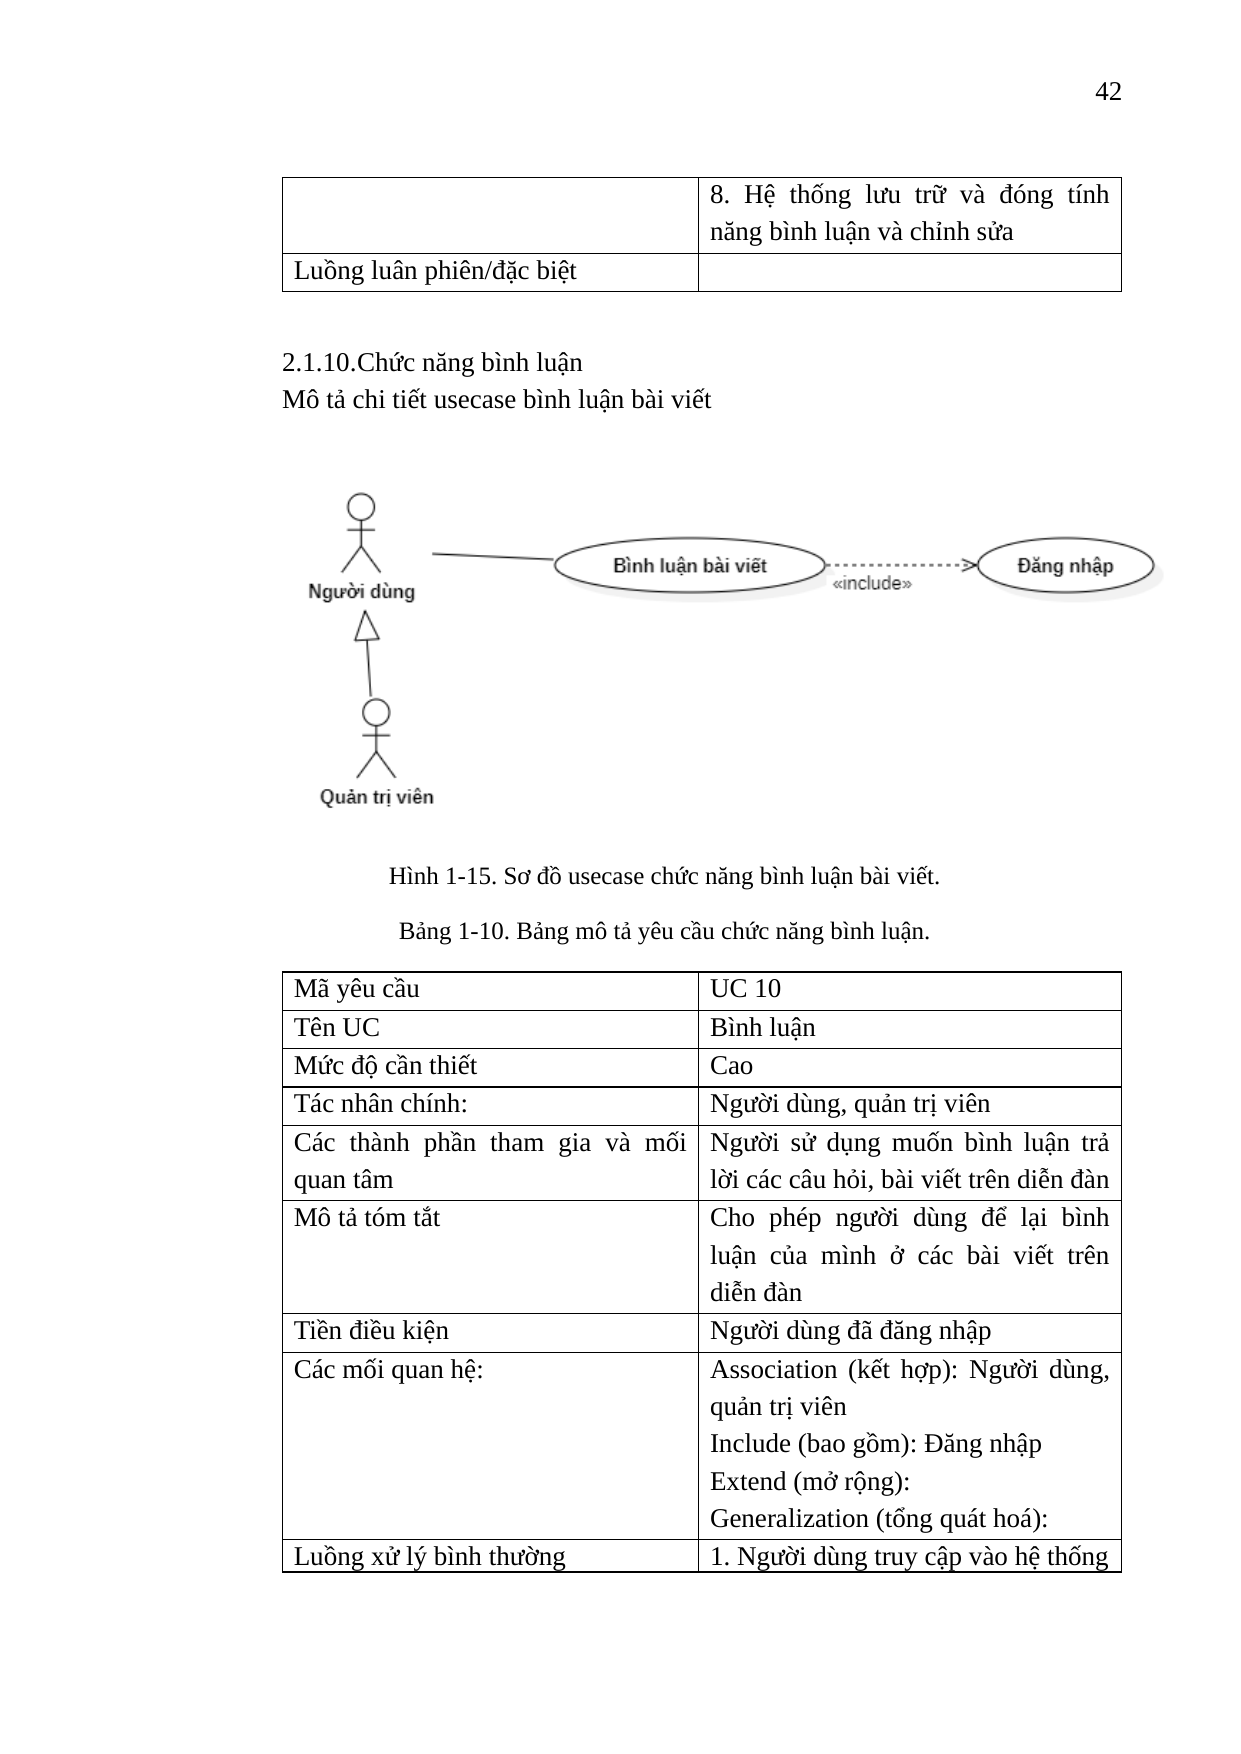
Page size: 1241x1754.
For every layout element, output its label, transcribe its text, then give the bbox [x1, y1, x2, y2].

picture [281, 437, 1198, 838]
table_cell Mô tả tóm tắt [283, 1201, 698, 1313]
table_header UC 10 [699, 973, 1121, 1010]
table_cell Bình luận [699, 1011, 1121, 1048]
table_cell Người dùng đã đăng nhập [699, 1314, 1121, 1352]
table_cell Luồng luân phiên/đặc biệt [283, 254, 698, 291]
table_cell Cao [699, 1049, 1121, 1086]
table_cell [283, 178, 698, 253]
subtitle Chức năng bình luận [282, 346, 1122, 377]
table_cell Tác nhân chính: [283, 1088, 698, 1125]
table_header Mã yêu cầu [283, 973, 698, 1010]
table_cell Các mối quan hệ: [283, 1353, 698, 1539]
table_cell Người dùng, quản trị viên [699, 1088, 1121, 1125]
table_cell Cho phép người dùng để lại bình luận của mình ở các bài viết trên diễn đàn [699, 1201, 1121, 1313]
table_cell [283, 1540, 698, 1571]
table_cell [699, 254, 1121, 291]
text Mô tả chi tiết usecase bình luận bài viết [282, 383, 1122, 414]
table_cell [699, 1540, 1121, 1571]
table_cell Tiền điều kiện [283, 1314, 698, 1352]
text Bảng 1-10. Bảng mô tả yêu cầu chức năng bình luận. [207, 916, 1122, 945]
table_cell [699, 178, 1121, 253]
table_cell Mức độ cần thiết [283, 1049, 698, 1086]
text Hình 1-15. Sơ đồ usecase chức năng bình luận bài viết. [207, 861, 1122, 889]
table_cell Tên UC [283, 1011, 698, 1048]
table_cell Người sử dụng muốn bình luận trả lời các câu hỏi, bài viết trên diễn đàn [699, 1126, 1121, 1200]
table_cell Các thành phần tham gia và mối quan tâm [283, 1126, 698, 1200]
table_cell Association (kết hợp): Người dùng, quản trị viên Include (bao gồm): Đăng nhập Extend (mở rộng): Generalization (tổng quát hoá): [699, 1353, 1121, 1539]
